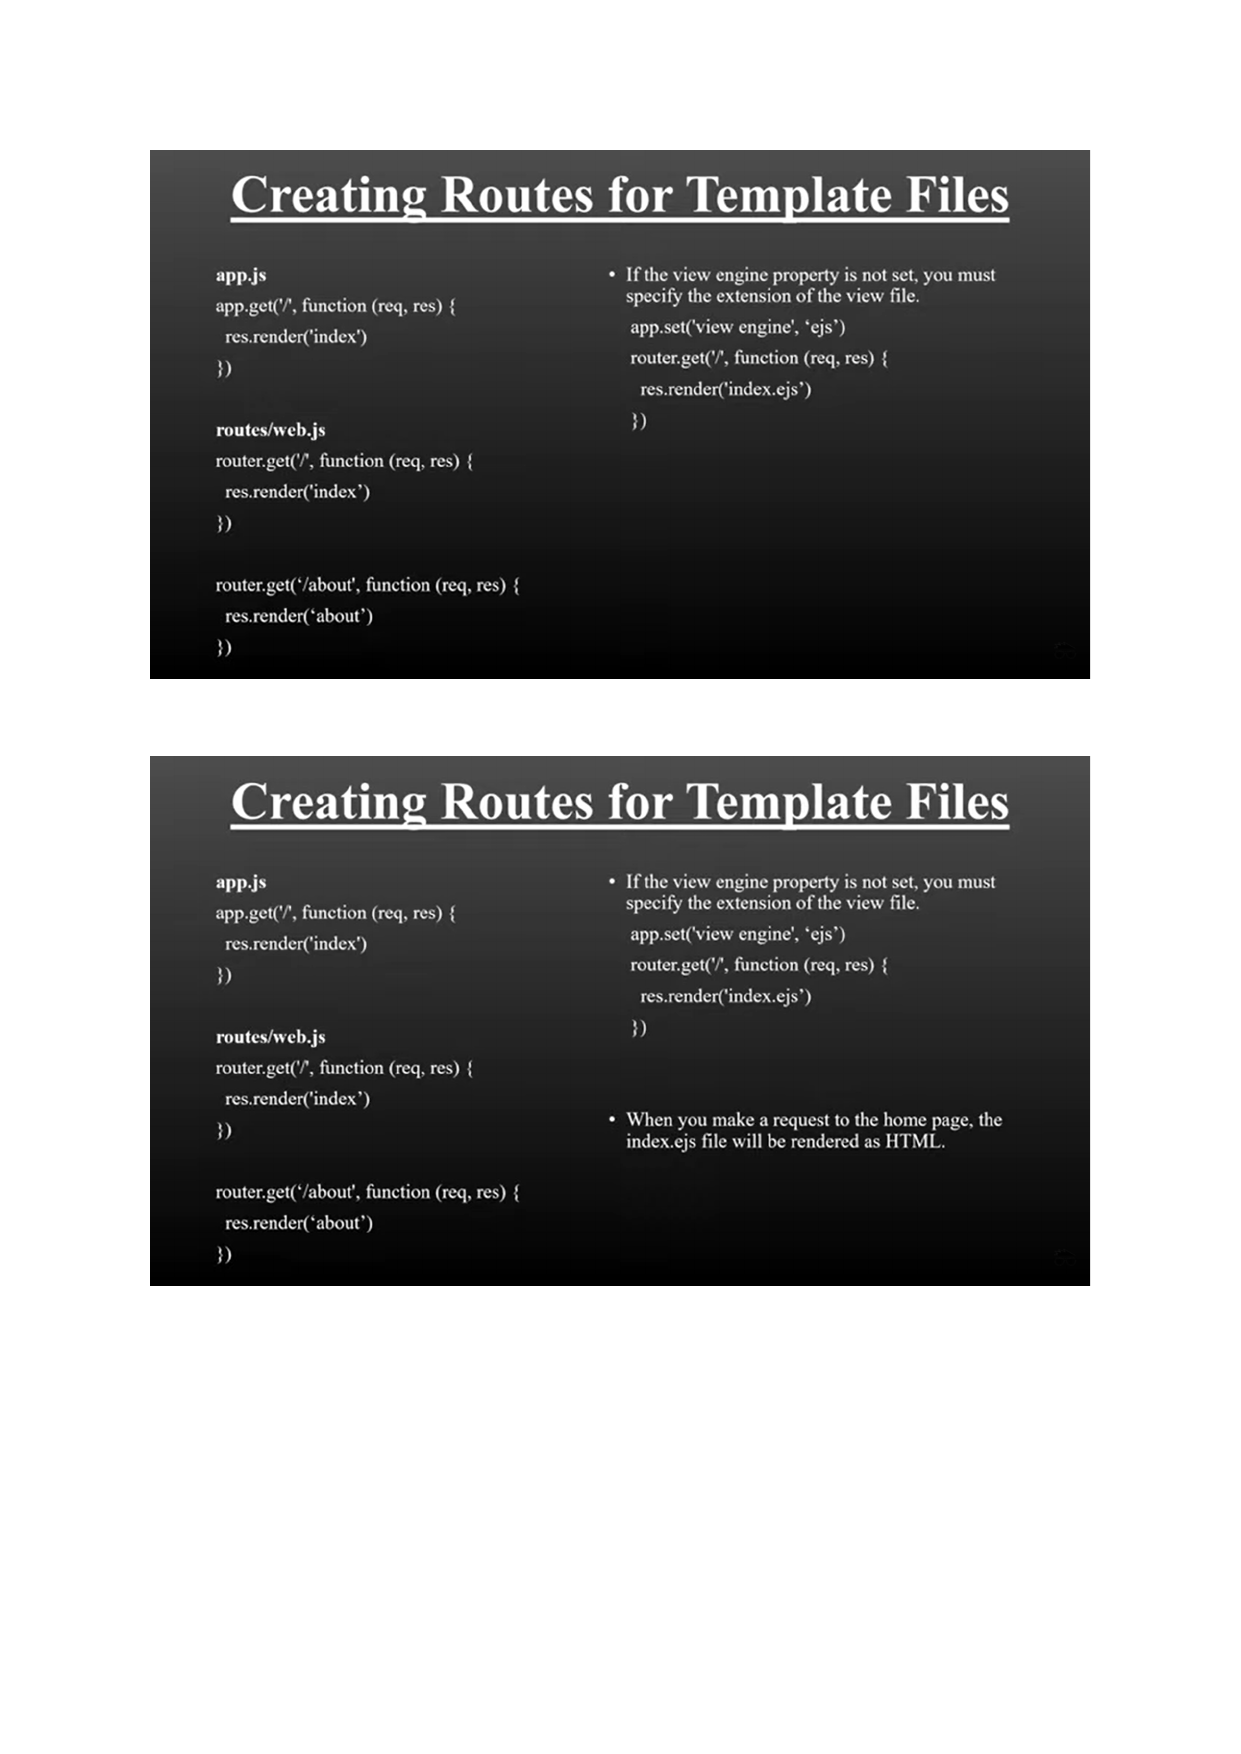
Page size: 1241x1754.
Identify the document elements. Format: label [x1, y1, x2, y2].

picture [150, 150, 1091, 679]
picture [150, 756, 1091, 1286]
